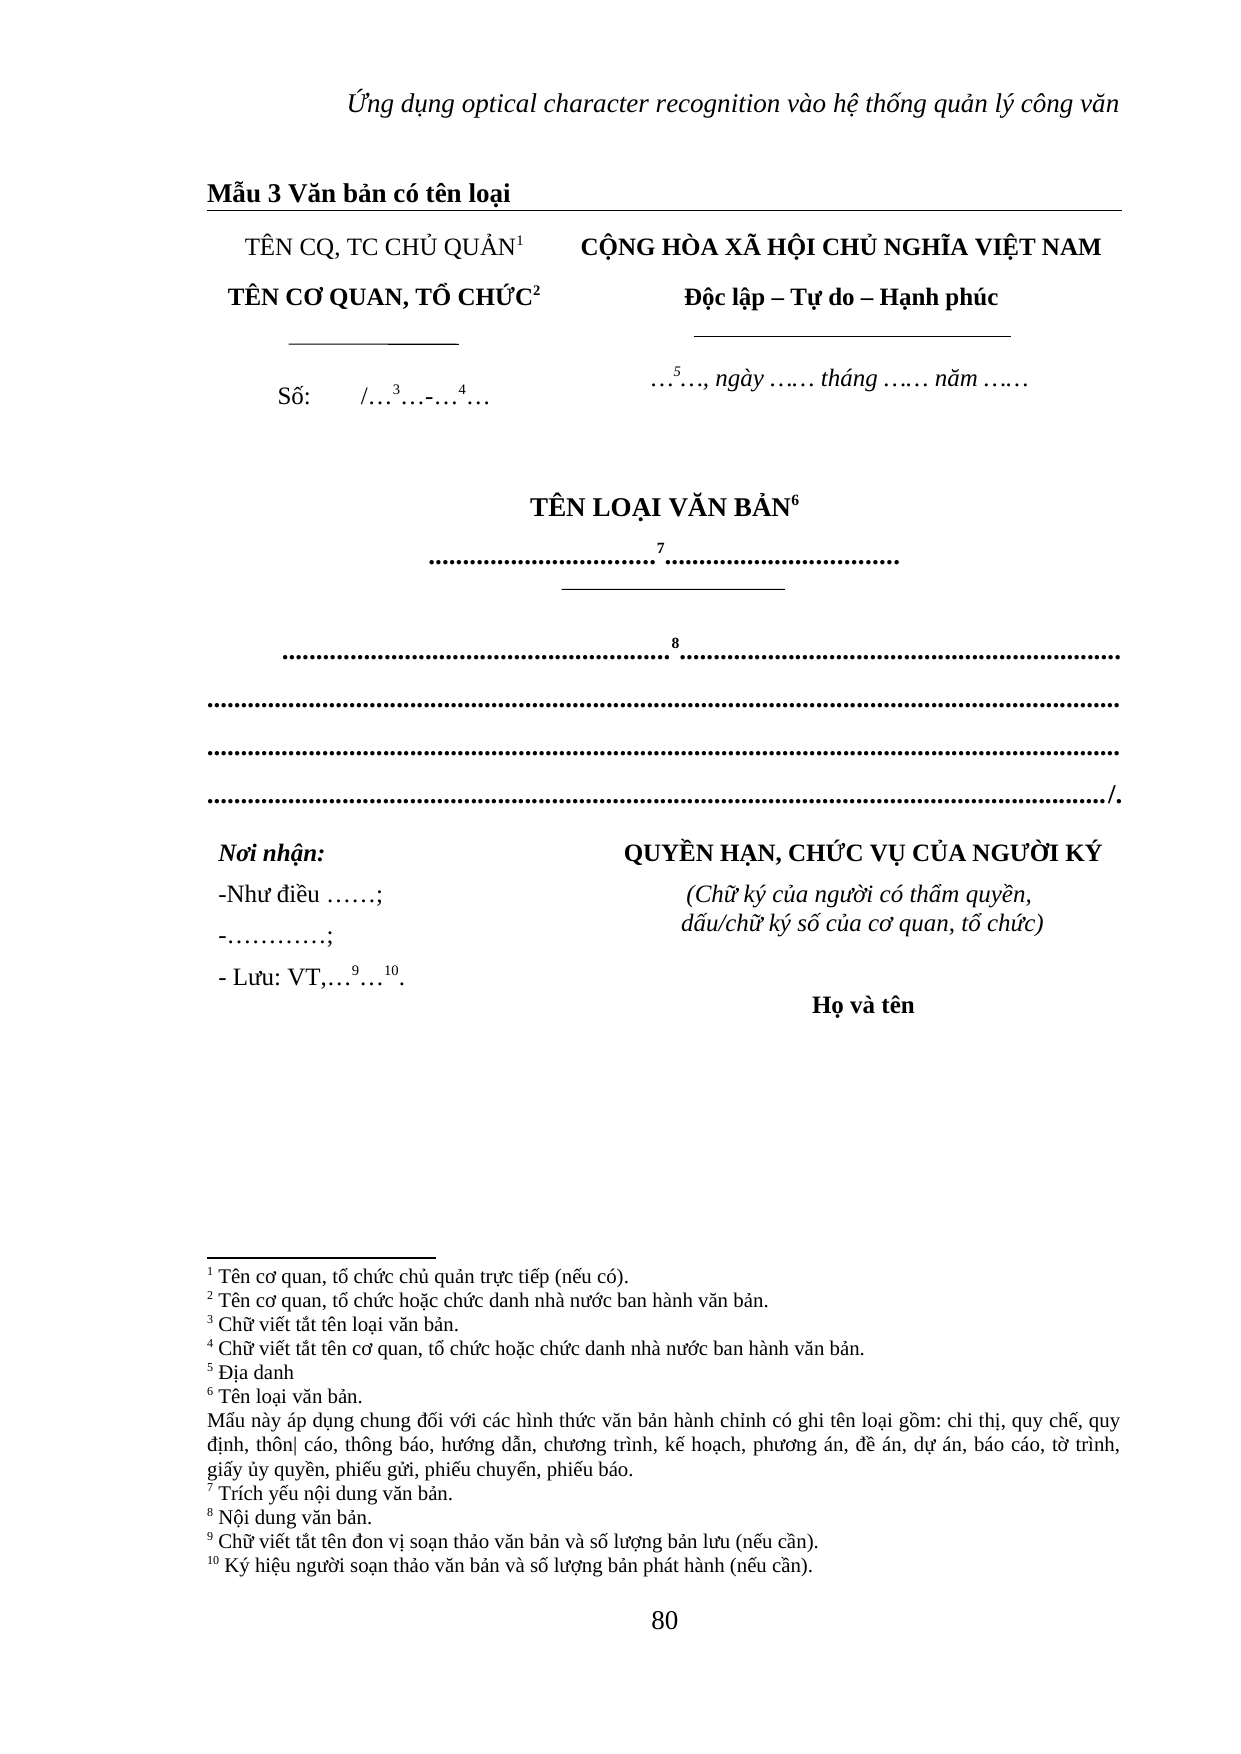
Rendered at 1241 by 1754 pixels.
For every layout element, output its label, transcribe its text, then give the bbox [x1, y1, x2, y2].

text /. [207, 778, 1122, 809]
table_header CỘNG HÒA XÃ HỘI CHỦ NGHĨA VIỆT NAM Độc lập – Tự do – Hạnh phúc ……, ngày …… tháng …… năm …… [561, 232, 1121, 431]
table_header TÊN CQ, TC CHỦ QUẢN TÊN CƠ QUAN, TỔ CHỨC Số: /……-…… [207, 232, 561, 431]
text TÊN LOẠI VĂN BẢN [207, 491, 1122, 522]
table_header Nơi nhận: -Như điều ……; -…………; - Lưu: VT,……. [207, 826, 605, 1019]
table_header QUYỀN HẠN, CHỨC VỤ CỦA NGƯỜI KÝ (Chữ ký của người có thẩm quyền, dấu/chữ ký số của cơ quan, tổ chức) Họ và tên [605, 826, 1121, 1019]
